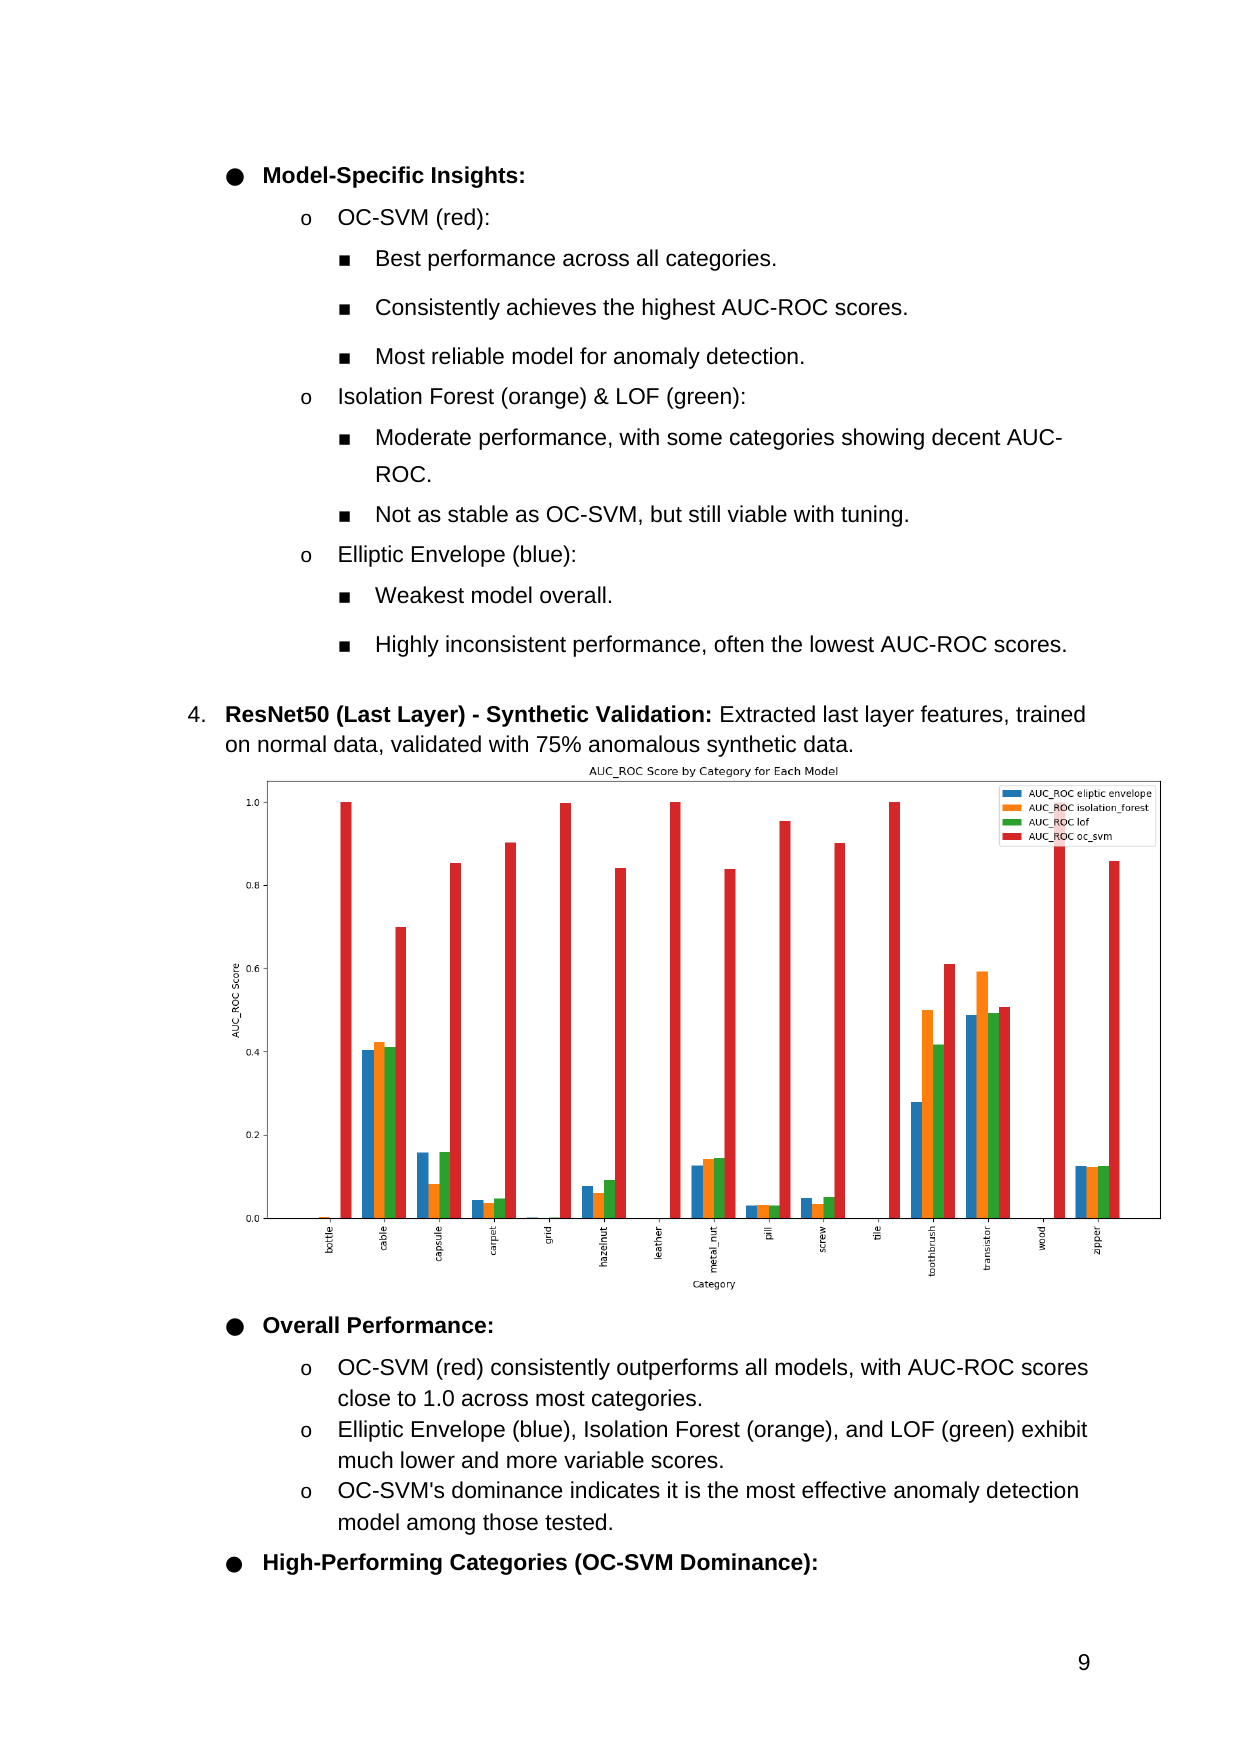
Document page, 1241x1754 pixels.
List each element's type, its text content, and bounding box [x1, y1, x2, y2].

list Isolation Forest (orange) & LOF (green): [300, 383, 1090, 411]
list Moderate performance, with some categories showing decent AUC-ROC. [337, 415, 1090, 488]
list OC-SVM's dominance indicates it is the most effective anomaly detection model among those tested. [300, 1477, 1090, 1535]
list OC-SVM (red): [300, 204, 1090, 232]
list Not as stable as OC-SVM, but still viable with tuning. [337, 491, 1090, 534]
list Consistently achieves the highest AUC-ROC scores. [337, 285, 1090, 327]
list Elliptic Envelope (blue), Isolation Forest (orange), and LOF (green) exhibit much lower and more variable scores. [300, 1416, 1090, 1473]
list Most reliable model for anomaly detection. [337, 334, 1090, 377]
list Overall Performance: [225, 1300, 1090, 1347]
list High-Performing Categories (OC-SVM Dominance): [225, 1539, 1090, 1582]
list OC-SVM (red) consistently outperforms all models, with AUC-ROC scores close to 1.0 across most categories. [300, 1354, 1090, 1412]
list Elliptic Envelope (blue): [300, 541, 1090, 568]
picture [225, 761, 1166, 1296]
list Weakest model overall. [337, 572, 1090, 615]
list Highly inconsistent performance, often the lowest AUC-ROC scores. [337, 621, 1090, 664]
list Best performance across all categories. [337, 236, 1090, 278]
list Model-Specific Insights: [225, 150, 1090, 197]
